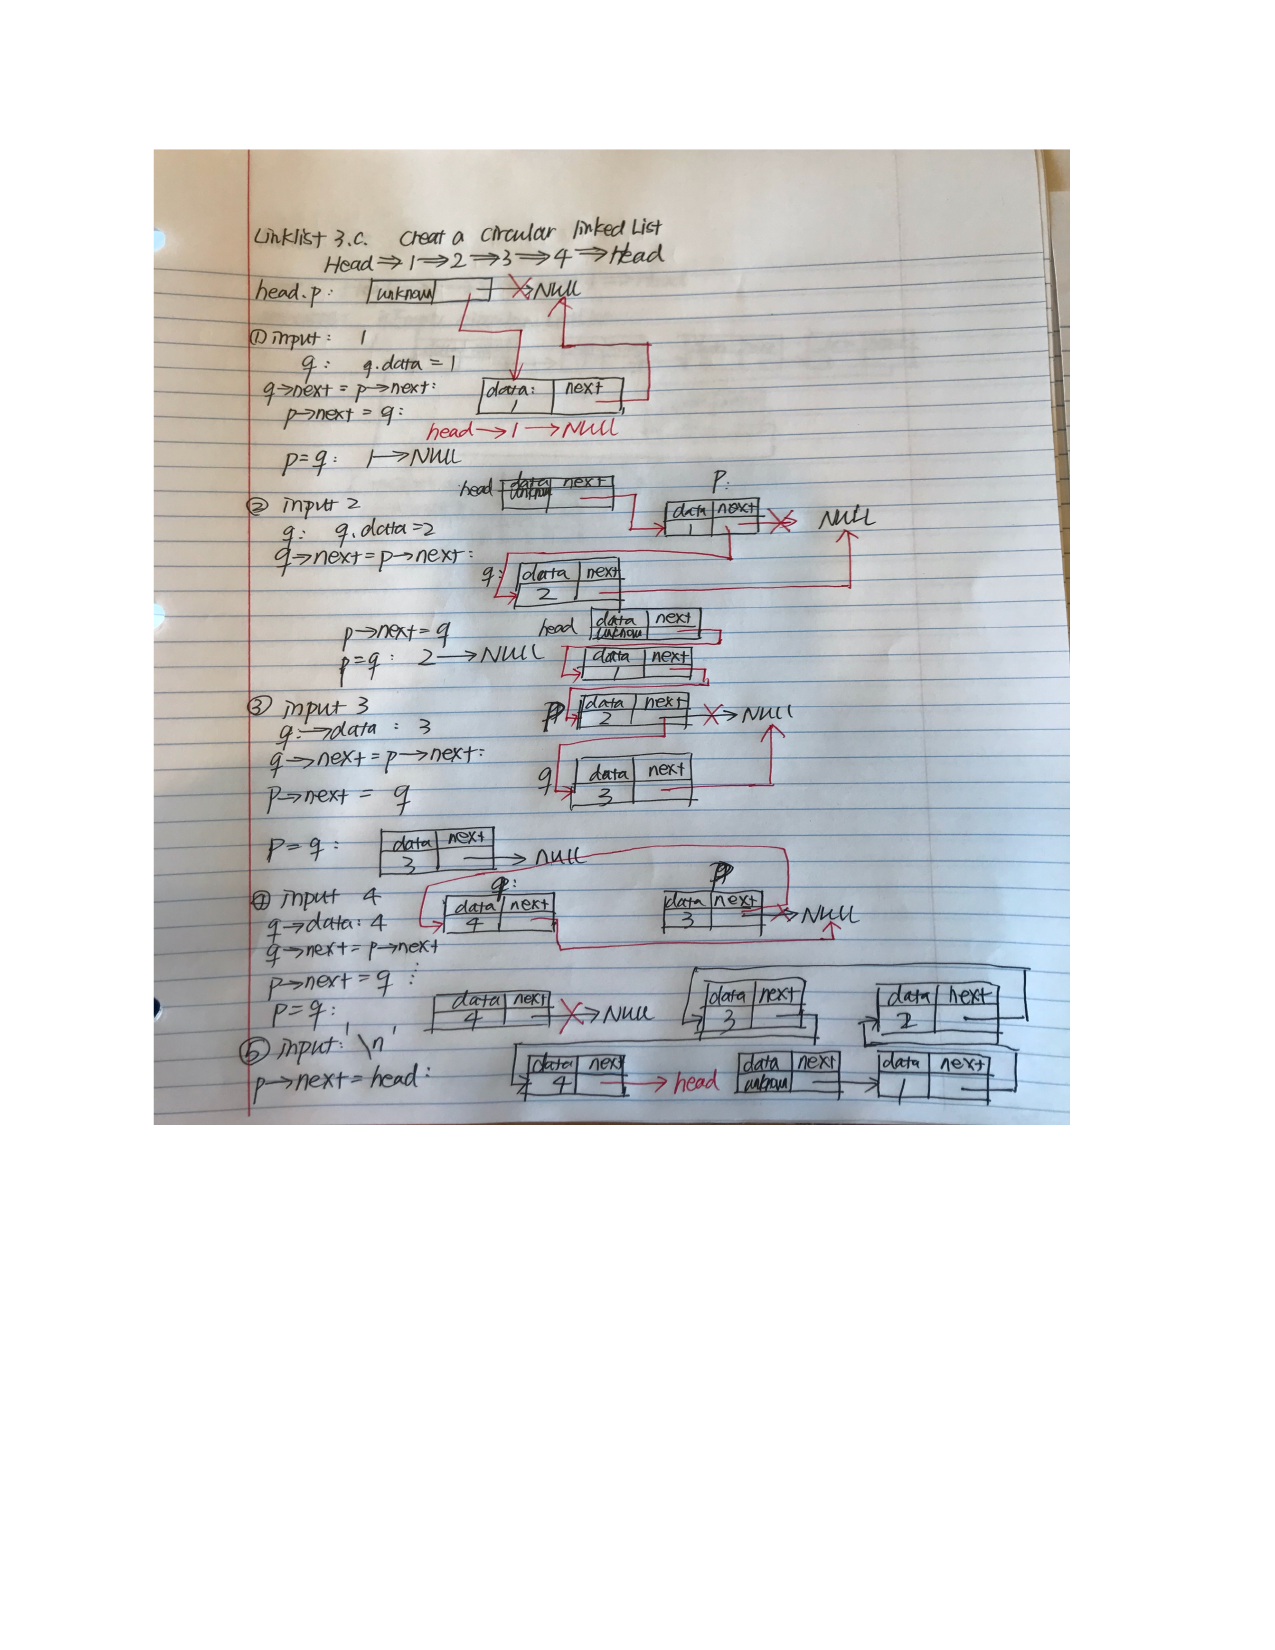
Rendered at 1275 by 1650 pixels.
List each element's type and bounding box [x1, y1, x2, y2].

picture [154, 150, 1070, 1124]
